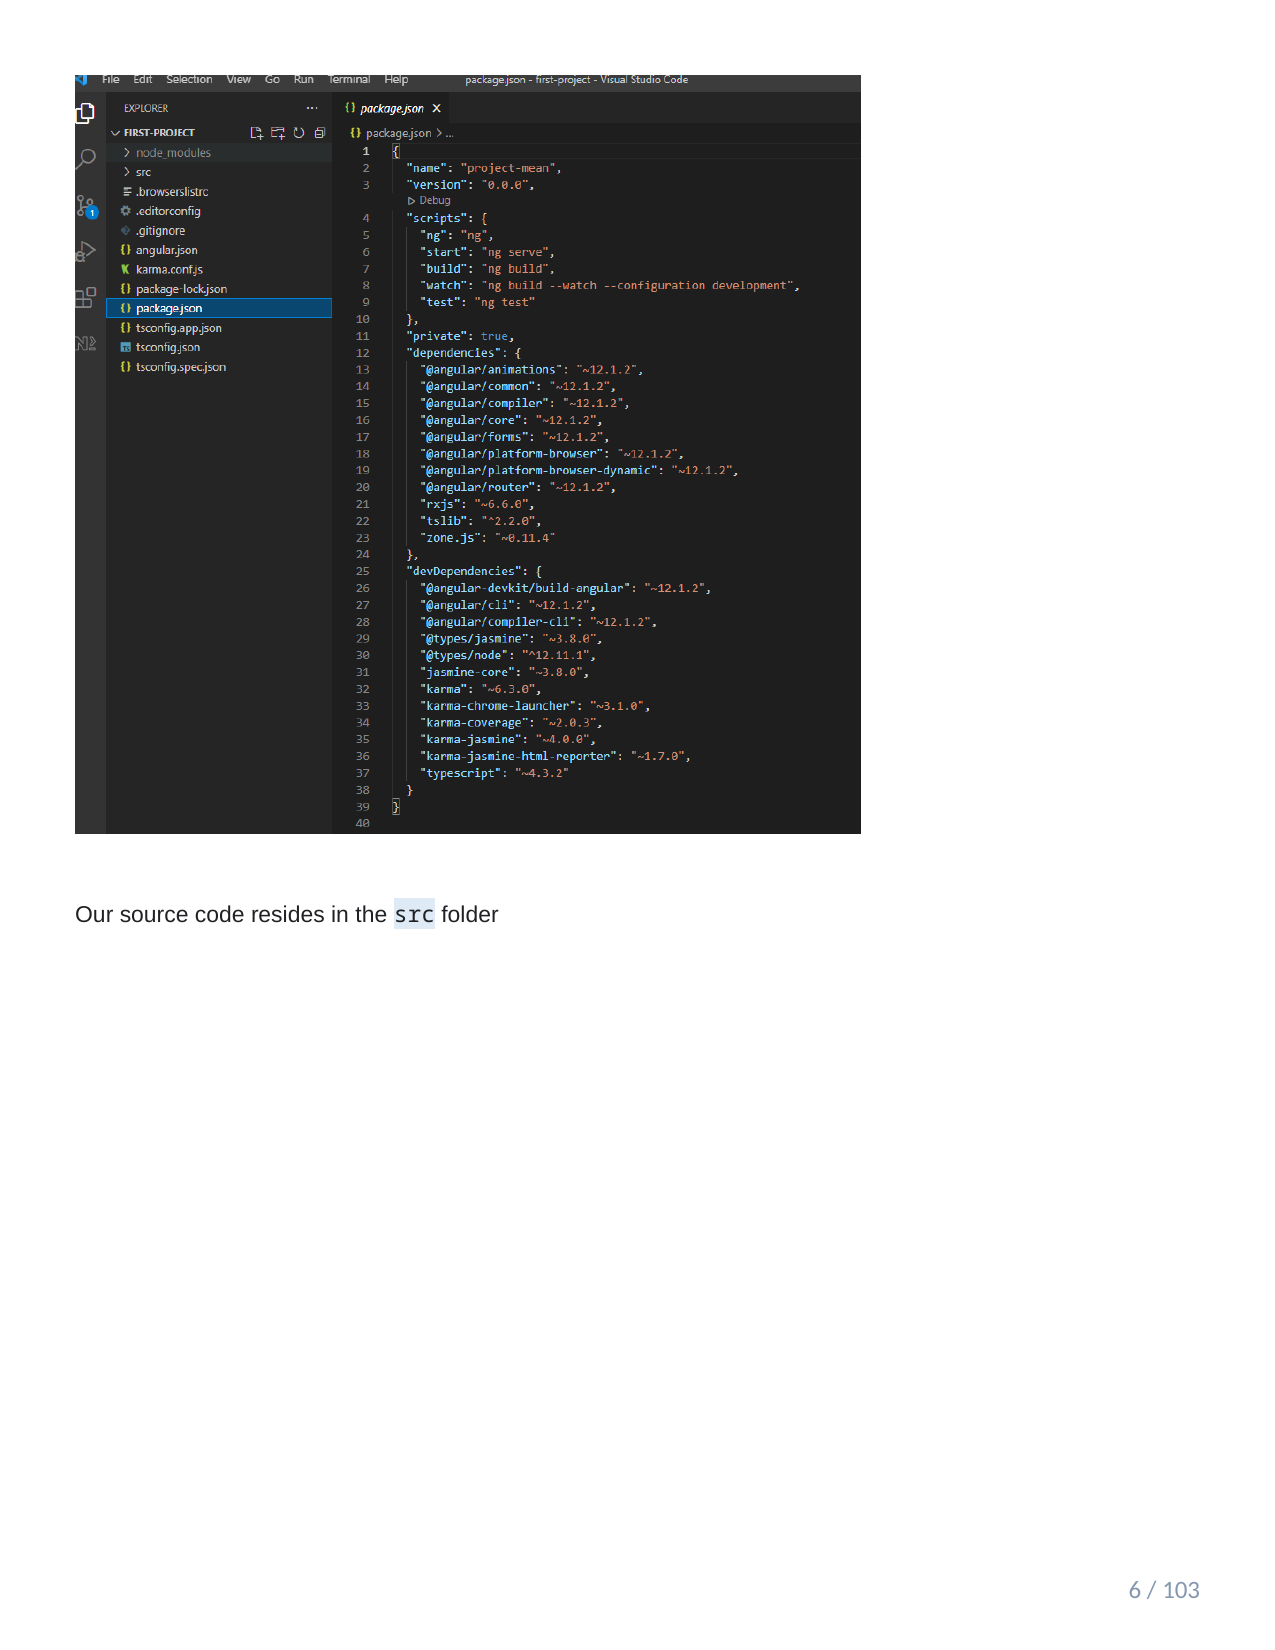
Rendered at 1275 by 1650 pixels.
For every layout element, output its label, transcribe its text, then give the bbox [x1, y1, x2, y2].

picture [75, 75, 861, 834]
text Our source code resides in the src folder [75, 897, 1200, 929]
